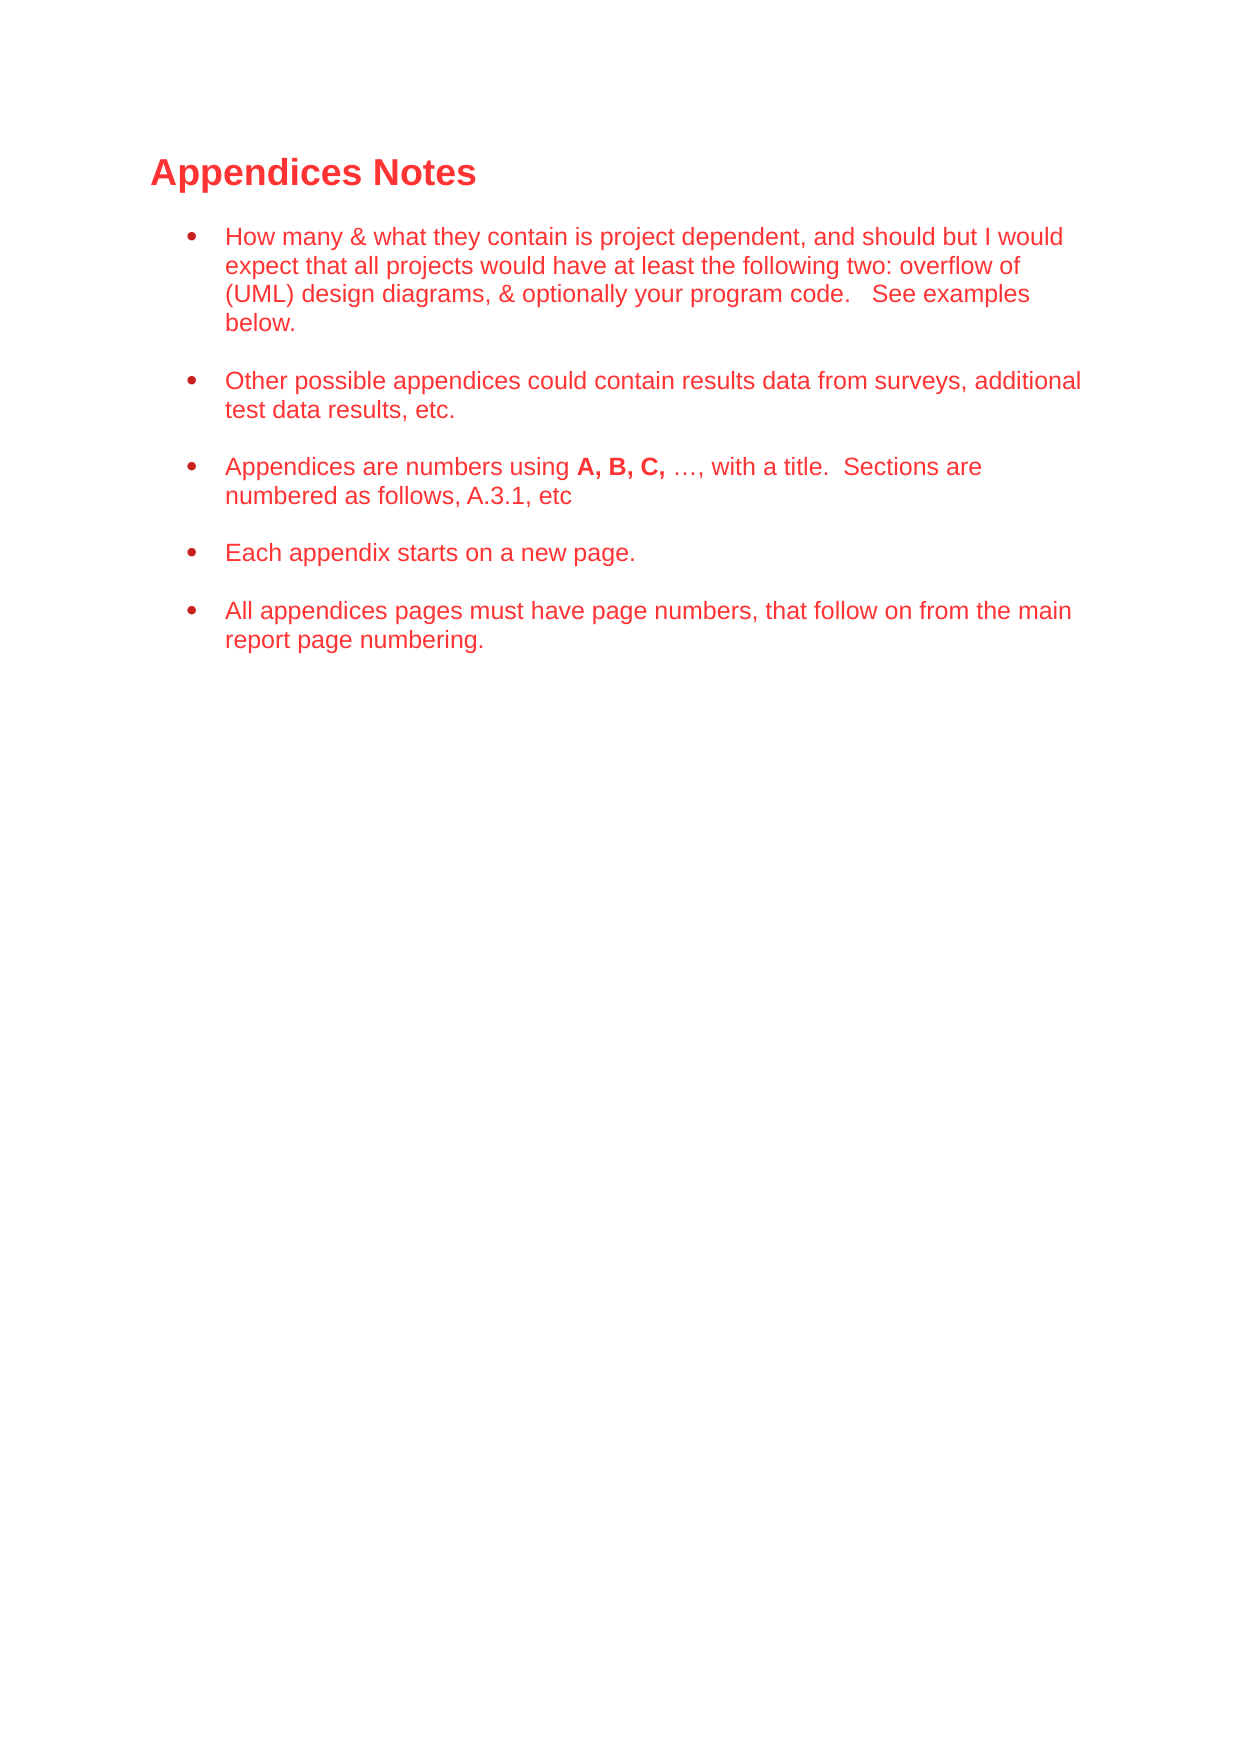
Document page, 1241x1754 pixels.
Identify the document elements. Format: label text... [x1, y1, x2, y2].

list Other possible appendices could contain results data from surveys, additional test data results, etc. [187, 366, 1090, 423]
list How many & what they contain is project dependent, and should but I would expect that all projects would have at least the following two: overflow of (UML) design diagrams, & optionally your program code. See examples below. [187, 222, 1090, 337]
list Appendices are numbers using A, B, C, …, with a title. Sections are numbered as follows, A.3.1, etc [187, 452, 1090, 510]
list Each appendix starts on a new page. [187, 538, 1090, 567]
text Appendices Notes [150, 150, 1090, 193]
list All appendices pages must have page numbers, that follow on from the main report page numbering. [187, 596, 1090, 654]
